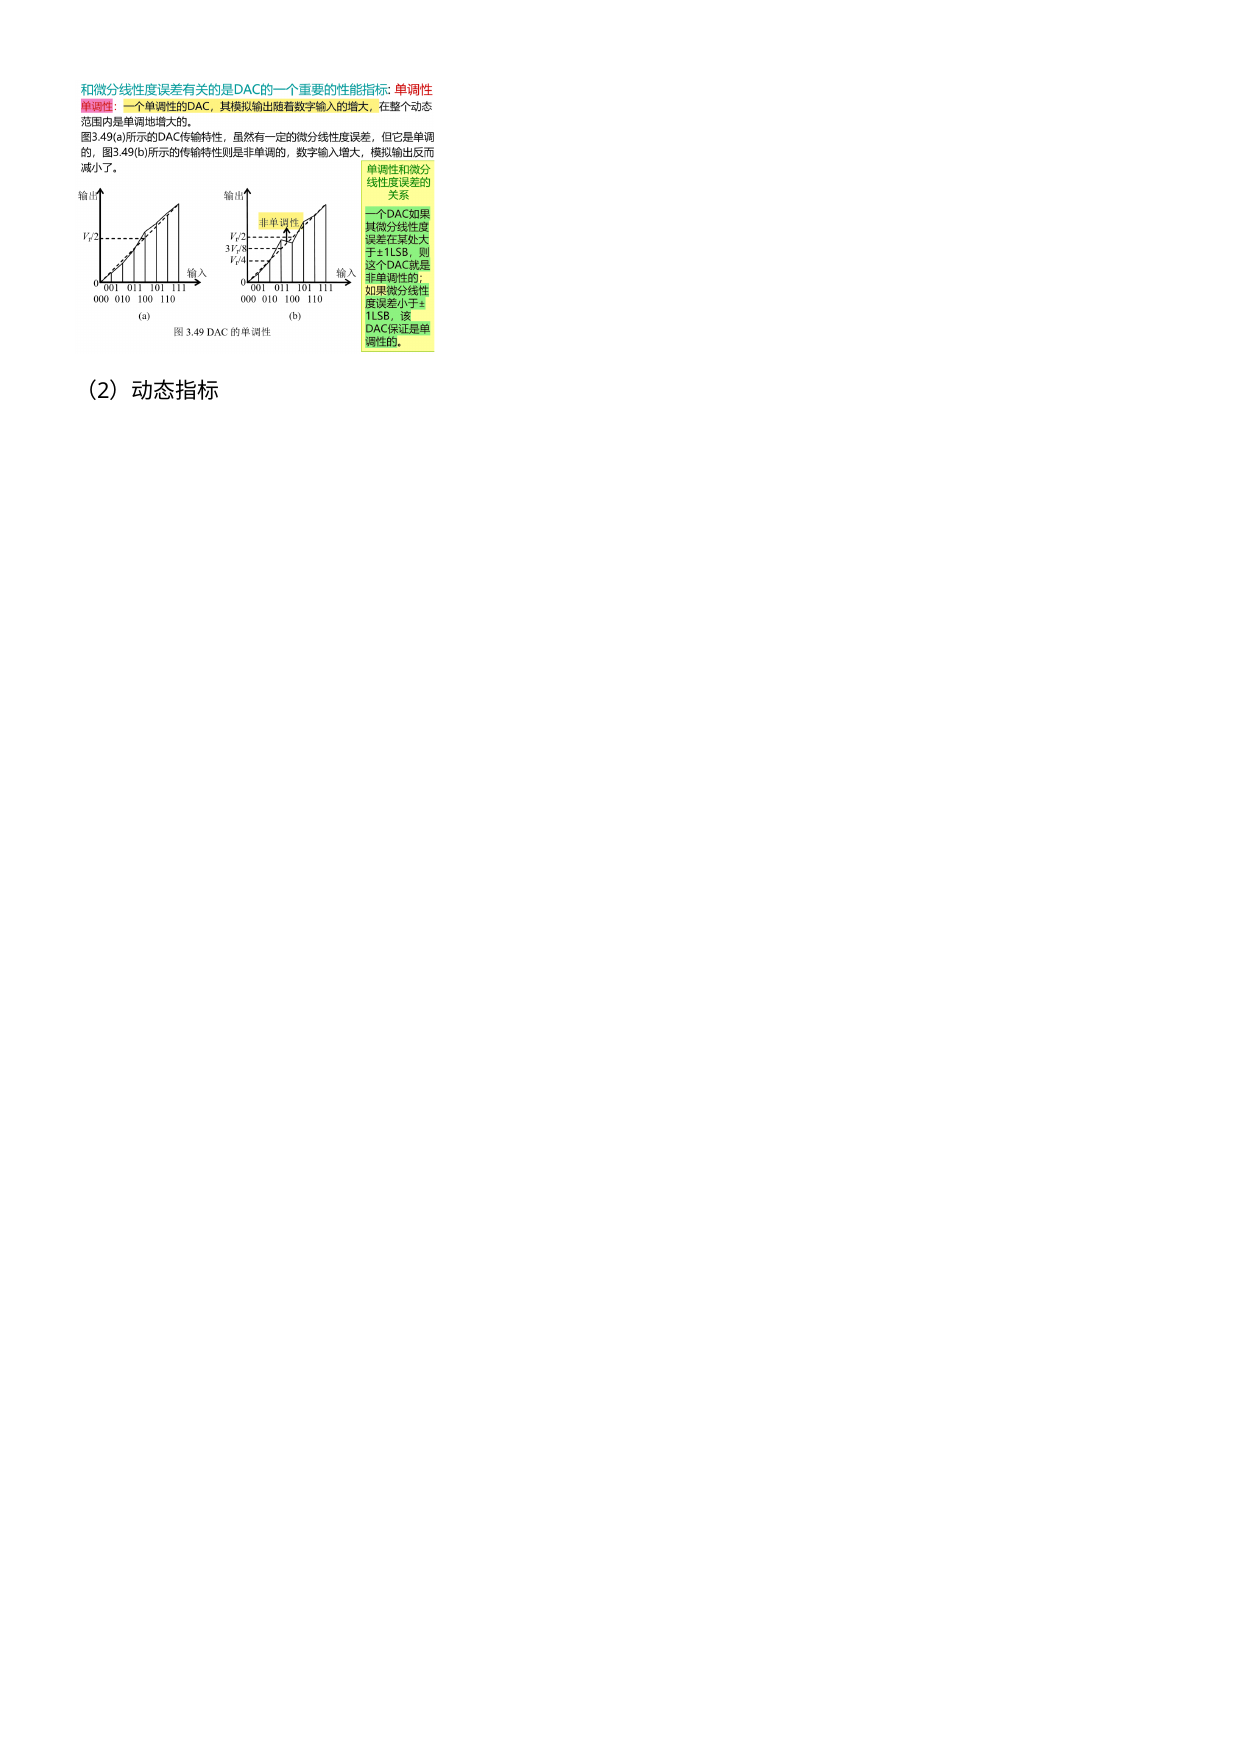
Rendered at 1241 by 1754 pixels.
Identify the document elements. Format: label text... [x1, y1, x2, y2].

text （2）动态指标 [75, 373, 1165, 406]
picture [75, 80, 435, 354]
